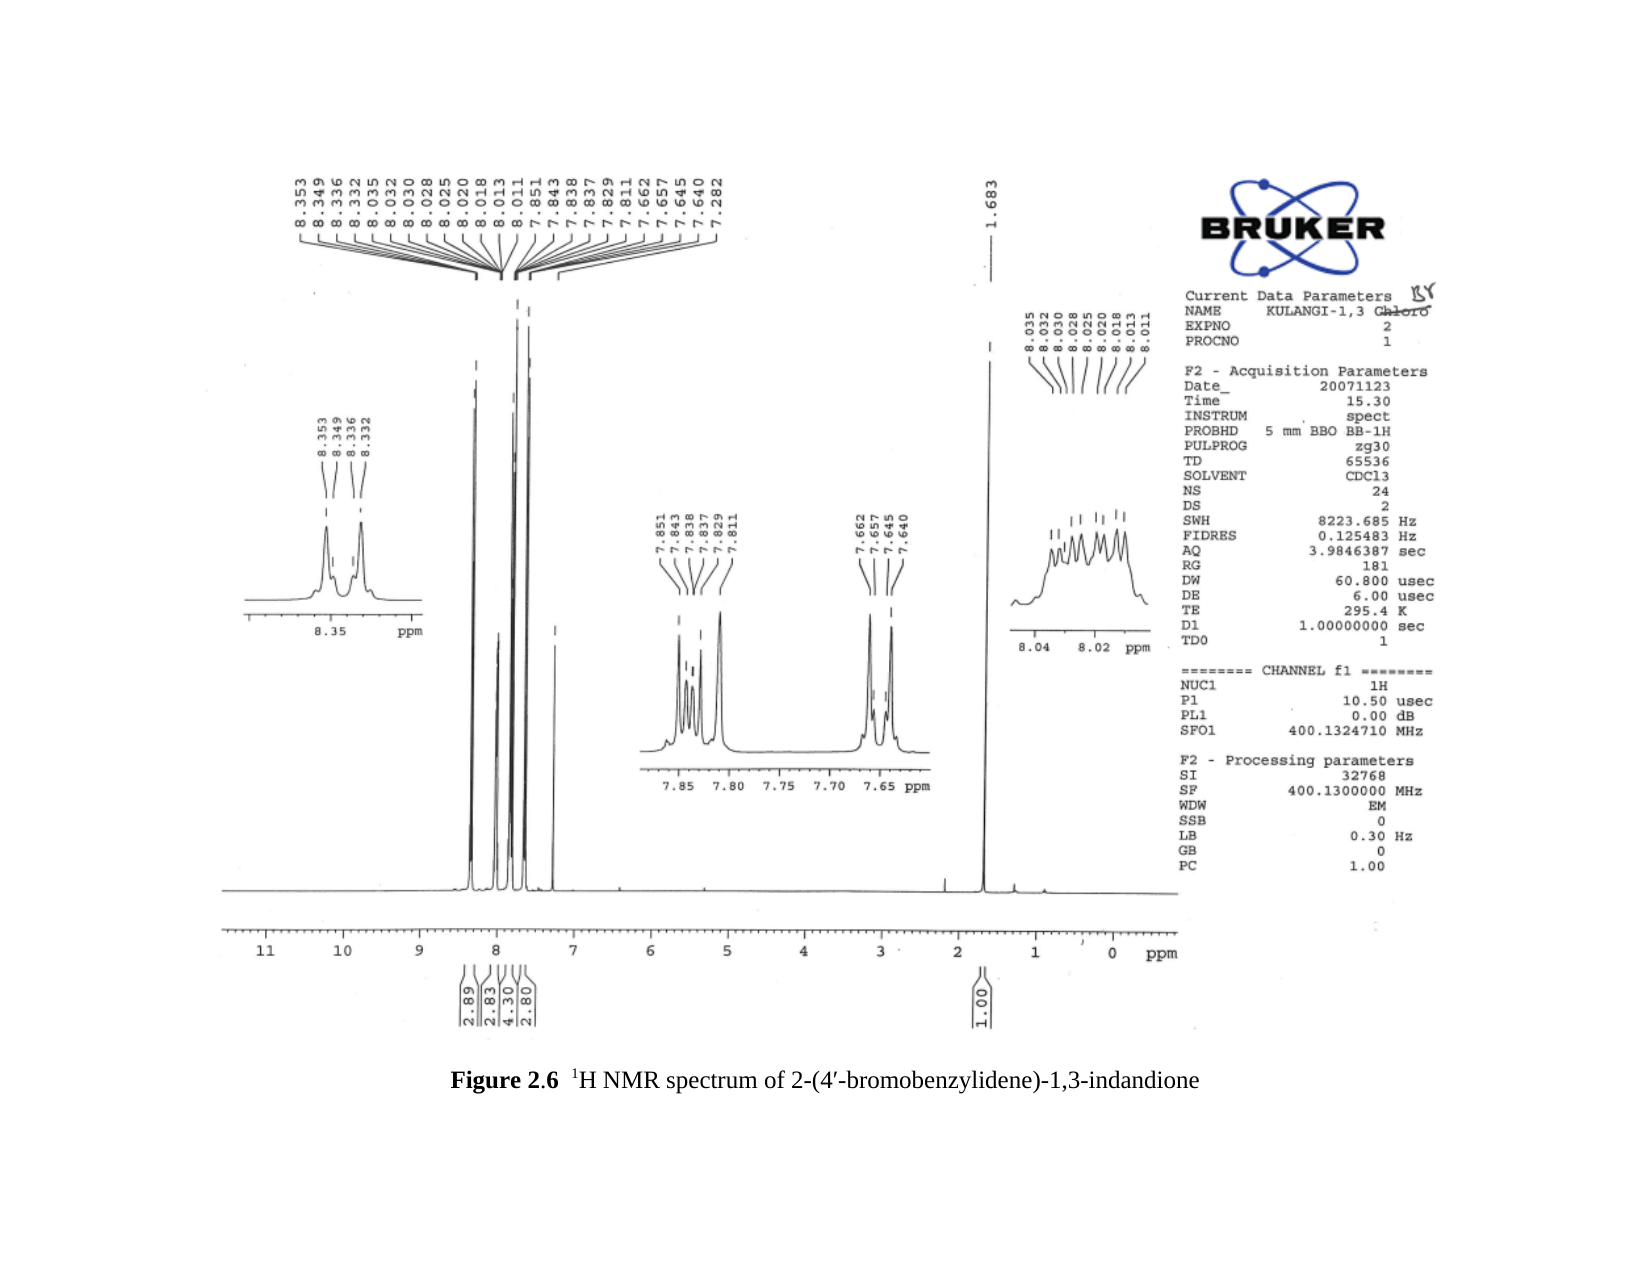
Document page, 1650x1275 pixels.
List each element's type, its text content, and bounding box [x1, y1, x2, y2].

text Figure 2.6 1H NMR spectrum of 2-(4′-bromobenzylidene)-1,3-indandione [150, 1065, 1500, 1093]
picture [201, 150, 1449, 1040]
